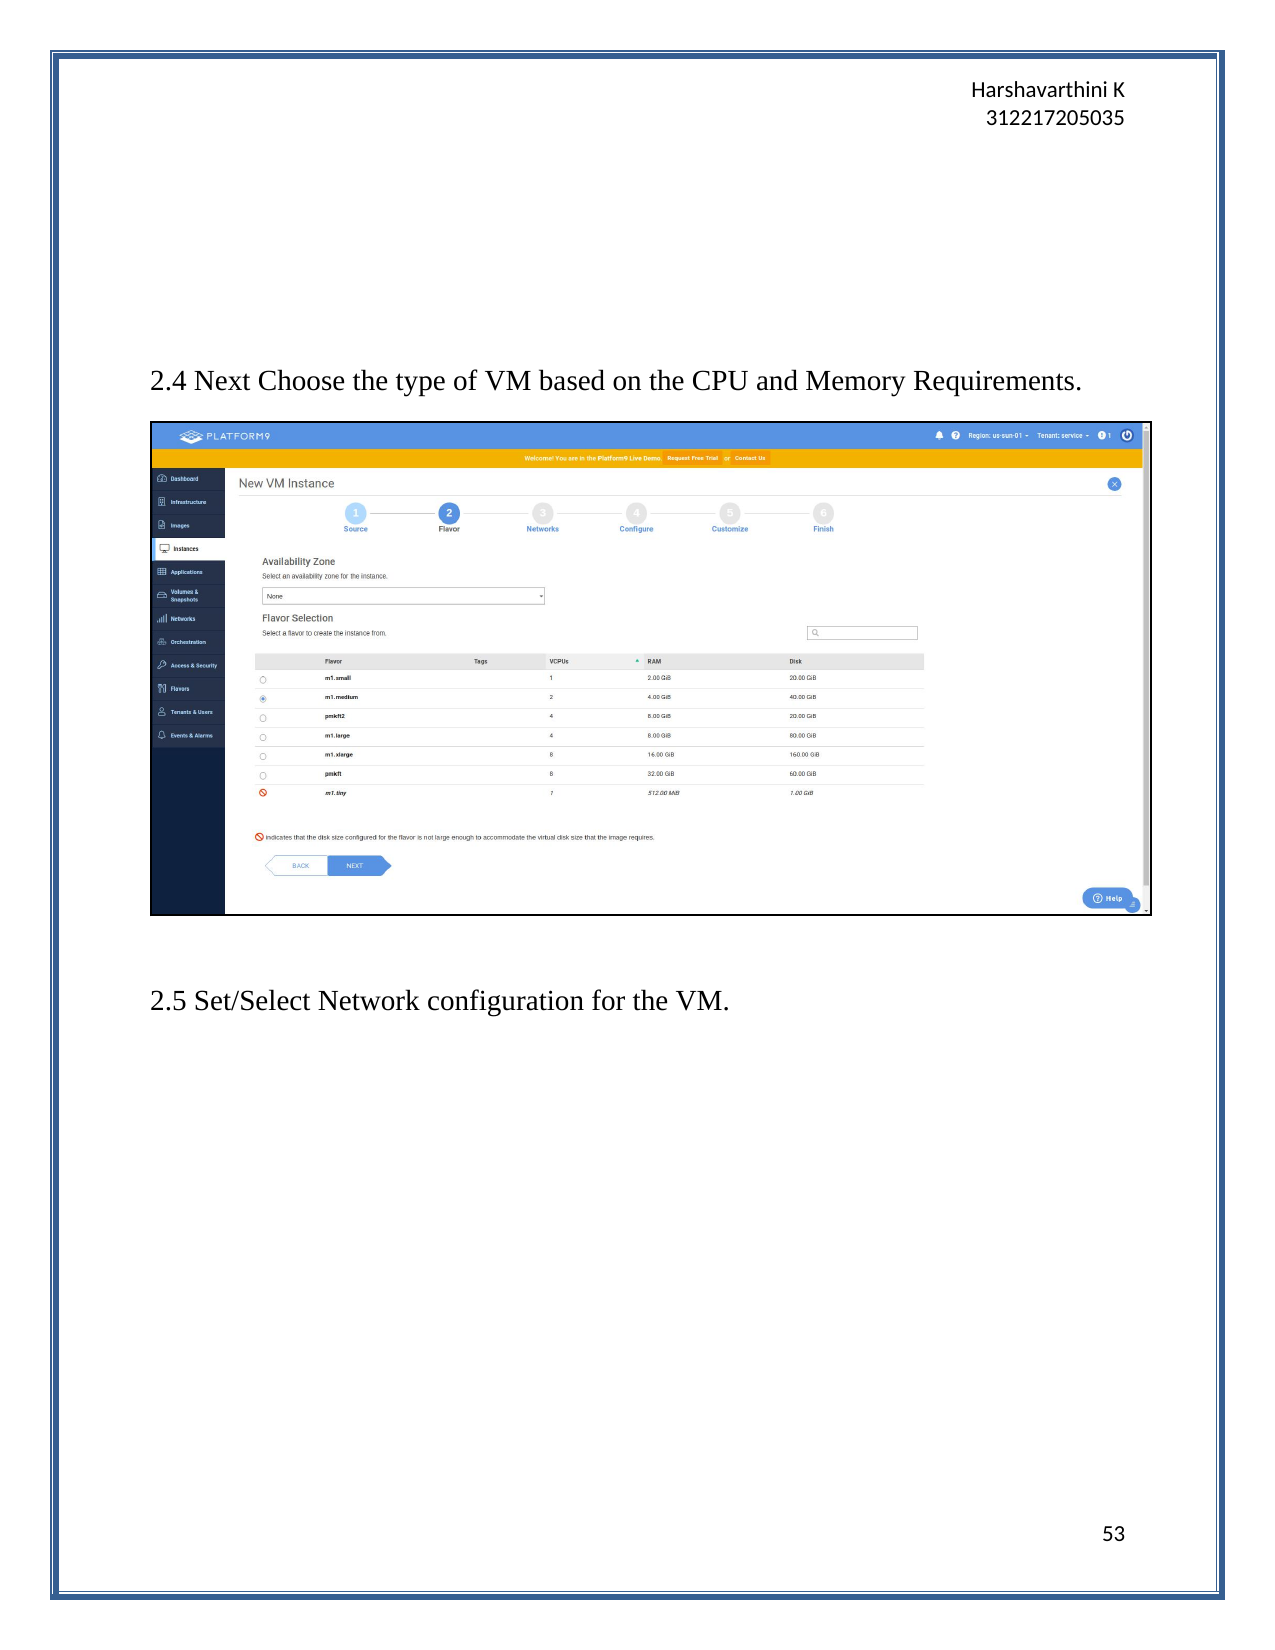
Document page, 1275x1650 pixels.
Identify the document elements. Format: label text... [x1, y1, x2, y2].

text 2.5 Set/Select Network configuration for the VM. [150, 983, 1125, 1017]
text 2.4 Next Choose the type of VM based on the CPU and Memory Requirements. [150, 363, 1125, 396]
picture [152, 423, 1150, 914]
